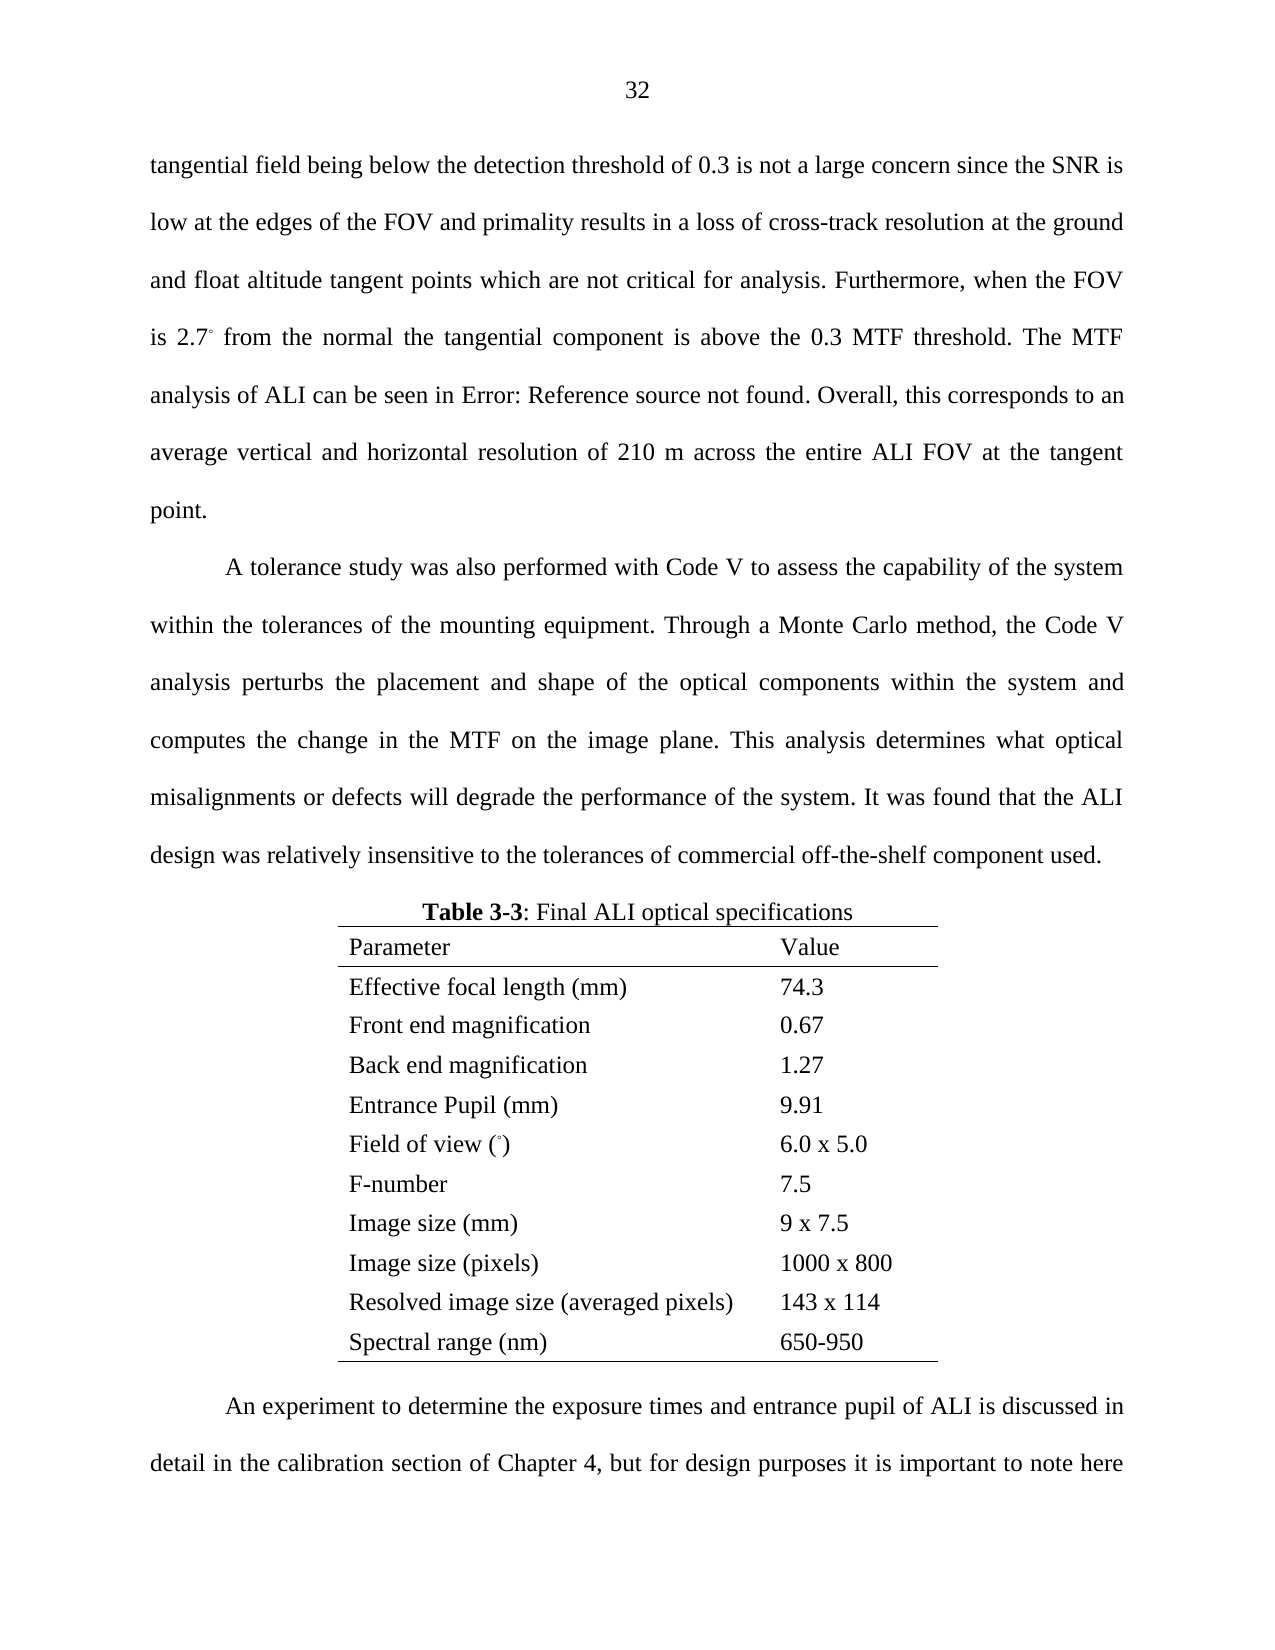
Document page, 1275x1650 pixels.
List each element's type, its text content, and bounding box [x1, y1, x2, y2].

table_cell Image size (mm) [338, 1203, 769, 1242]
table_cell Back end magnification [338, 1045, 769, 1084]
table_cell 143 x 114 [769, 1282, 937, 1321]
table_cell Resolved image size (averaged pixels) [338, 1282, 769, 1321]
table_header Value [769, 927, 937, 966]
table_cell 9.91 [769, 1084, 937, 1124]
text Table 3-3: Final ALI optical specifications [150, 897, 1125, 926]
table_cell 7.5 [769, 1163, 937, 1203]
table_cell 9 x 7.5 [769, 1203, 937, 1242]
table_cell Spectral range (nm) [338, 1321, 769, 1361]
table_cell Image size (pixels) [338, 1243, 769, 1282]
table_cell 1.27 [769, 1045, 937, 1084]
table_header Parameter [338, 927, 769, 966]
table_cell 74.3 [769, 967, 937, 1005]
table_cell 1000 x 800 [769, 1243, 937, 1282]
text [150, 1391, 1125, 1477]
table_cell F-number [338, 1163, 769, 1203]
text A tolerance study was also performed with Code V to assess the capability of the system within the tolerances of the mounting equipment. Through a Monte Carlo method, the Code V analysis perturbs the placement and shape of the optical components within the system and computes the change in the MTF on the image plane. This analysis determines what optical misalignments or defects will degrade the performance of the system. It was found that the ALI design was relatively insensitive to the tolerances of commercial off-the-shelf component used. [150, 552, 1125, 869]
table_cell Front end magnification [338, 1005, 769, 1045]
table_cell 650-950 [769, 1321, 937, 1361]
table_cell 0.67 [769, 1005, 937, 1045]
table_cell Entrance Pupil (mm) [338, 1084, 769, 1124]
table_cell 6.0 x 5.0 [769, 1124, 937, 1163]
table_cell Field of view (◦) [338, 1124, 769, 1163]
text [150, 150, 1125, 524]
table_cell Effective focal length (mm) [338, 967, 769, 1005]
